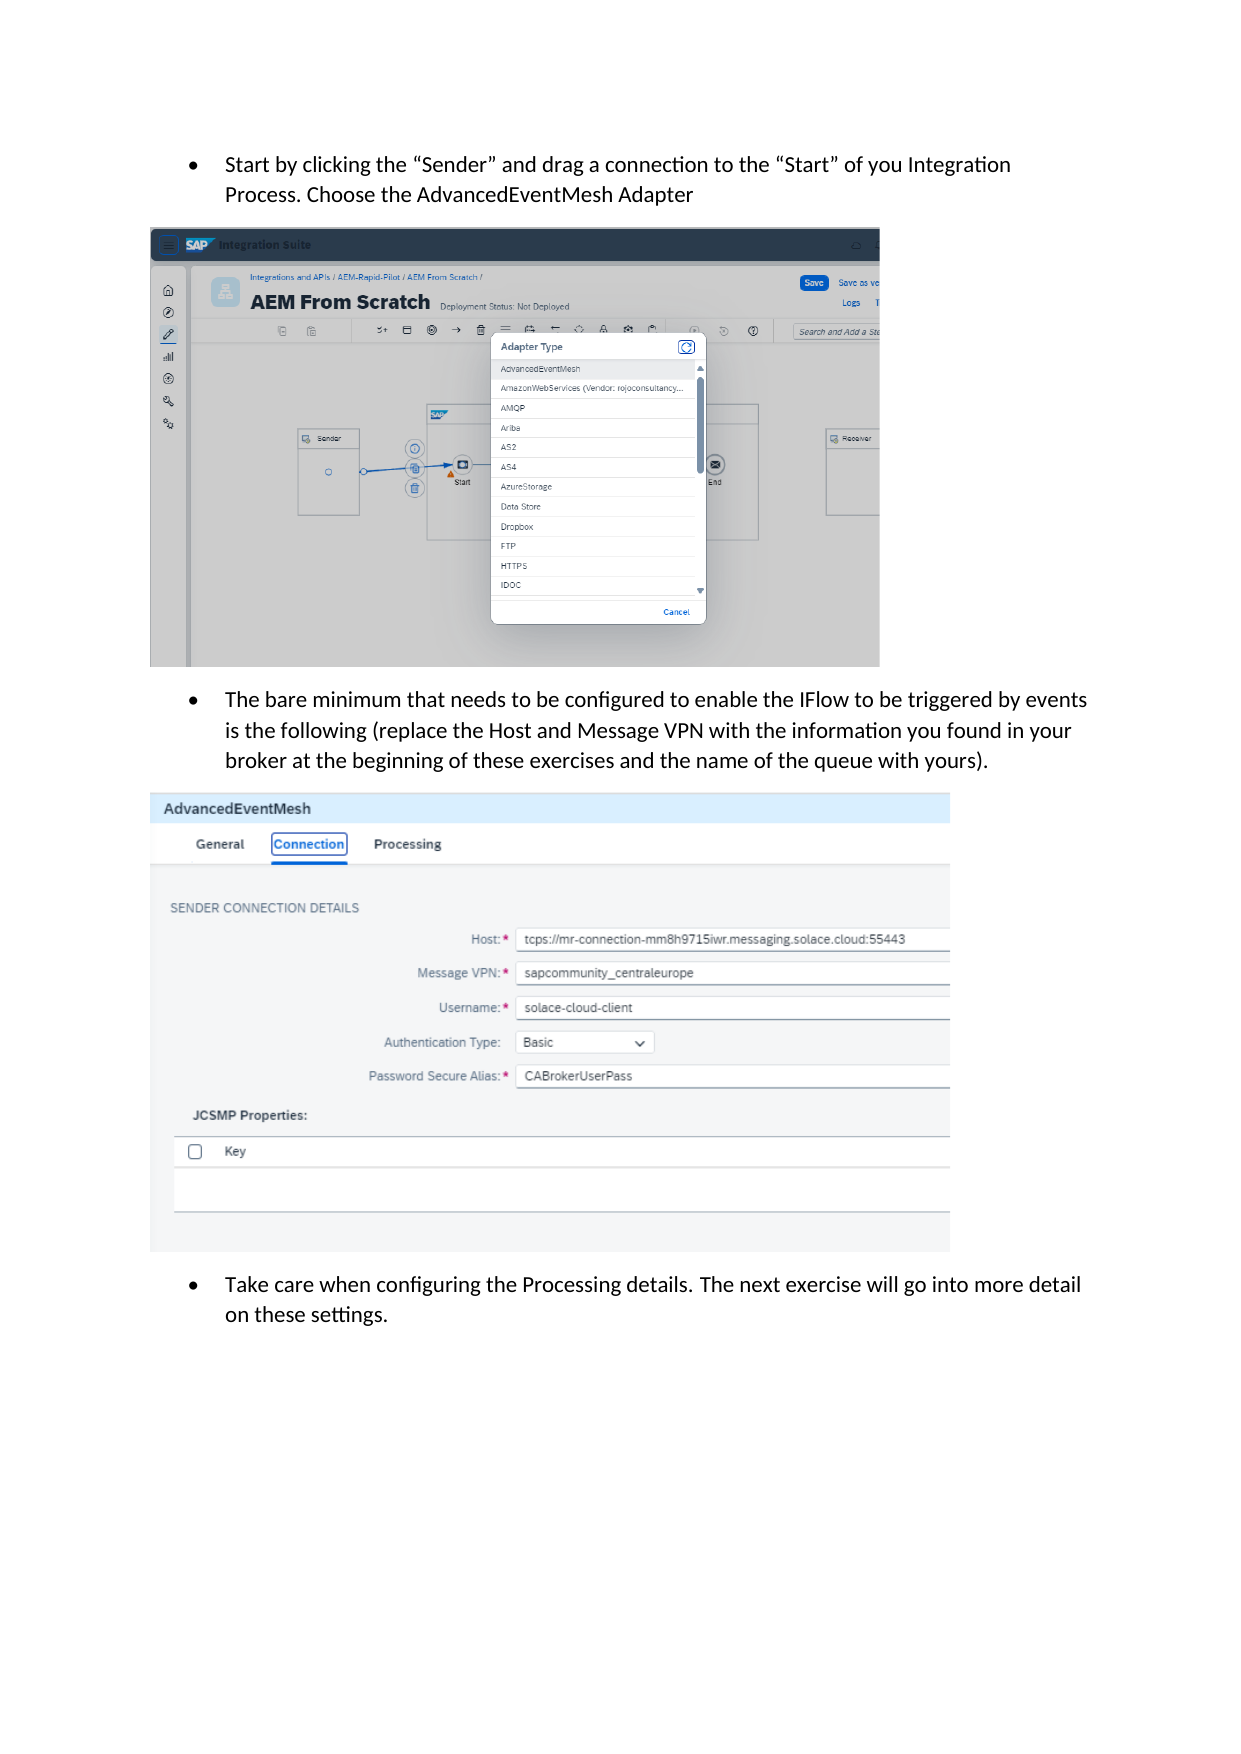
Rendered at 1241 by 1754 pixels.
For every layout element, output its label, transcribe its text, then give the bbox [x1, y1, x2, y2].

list The bare minimum that needs to be configured to enable the IFlow to be triggered by events is the following (replace the Host and Message VPN with the information you found in your broker at the beginning of these exercises and the name of the queue with yours). [187, 686, 1090, 774]
picture [150, 227, 880, 667]
list Start by clicking the “Sender” and drag a connection to the “Start” of you Integration Process. Choose the AdvancedEventMesh Adapter [187, 150, 1090, 208]
list Take care when configuring the Processing details. The next exercise will go into more detail on these settings. [187, 1270, 1090, 1328]
picture [150, 792, 951, 1252]
